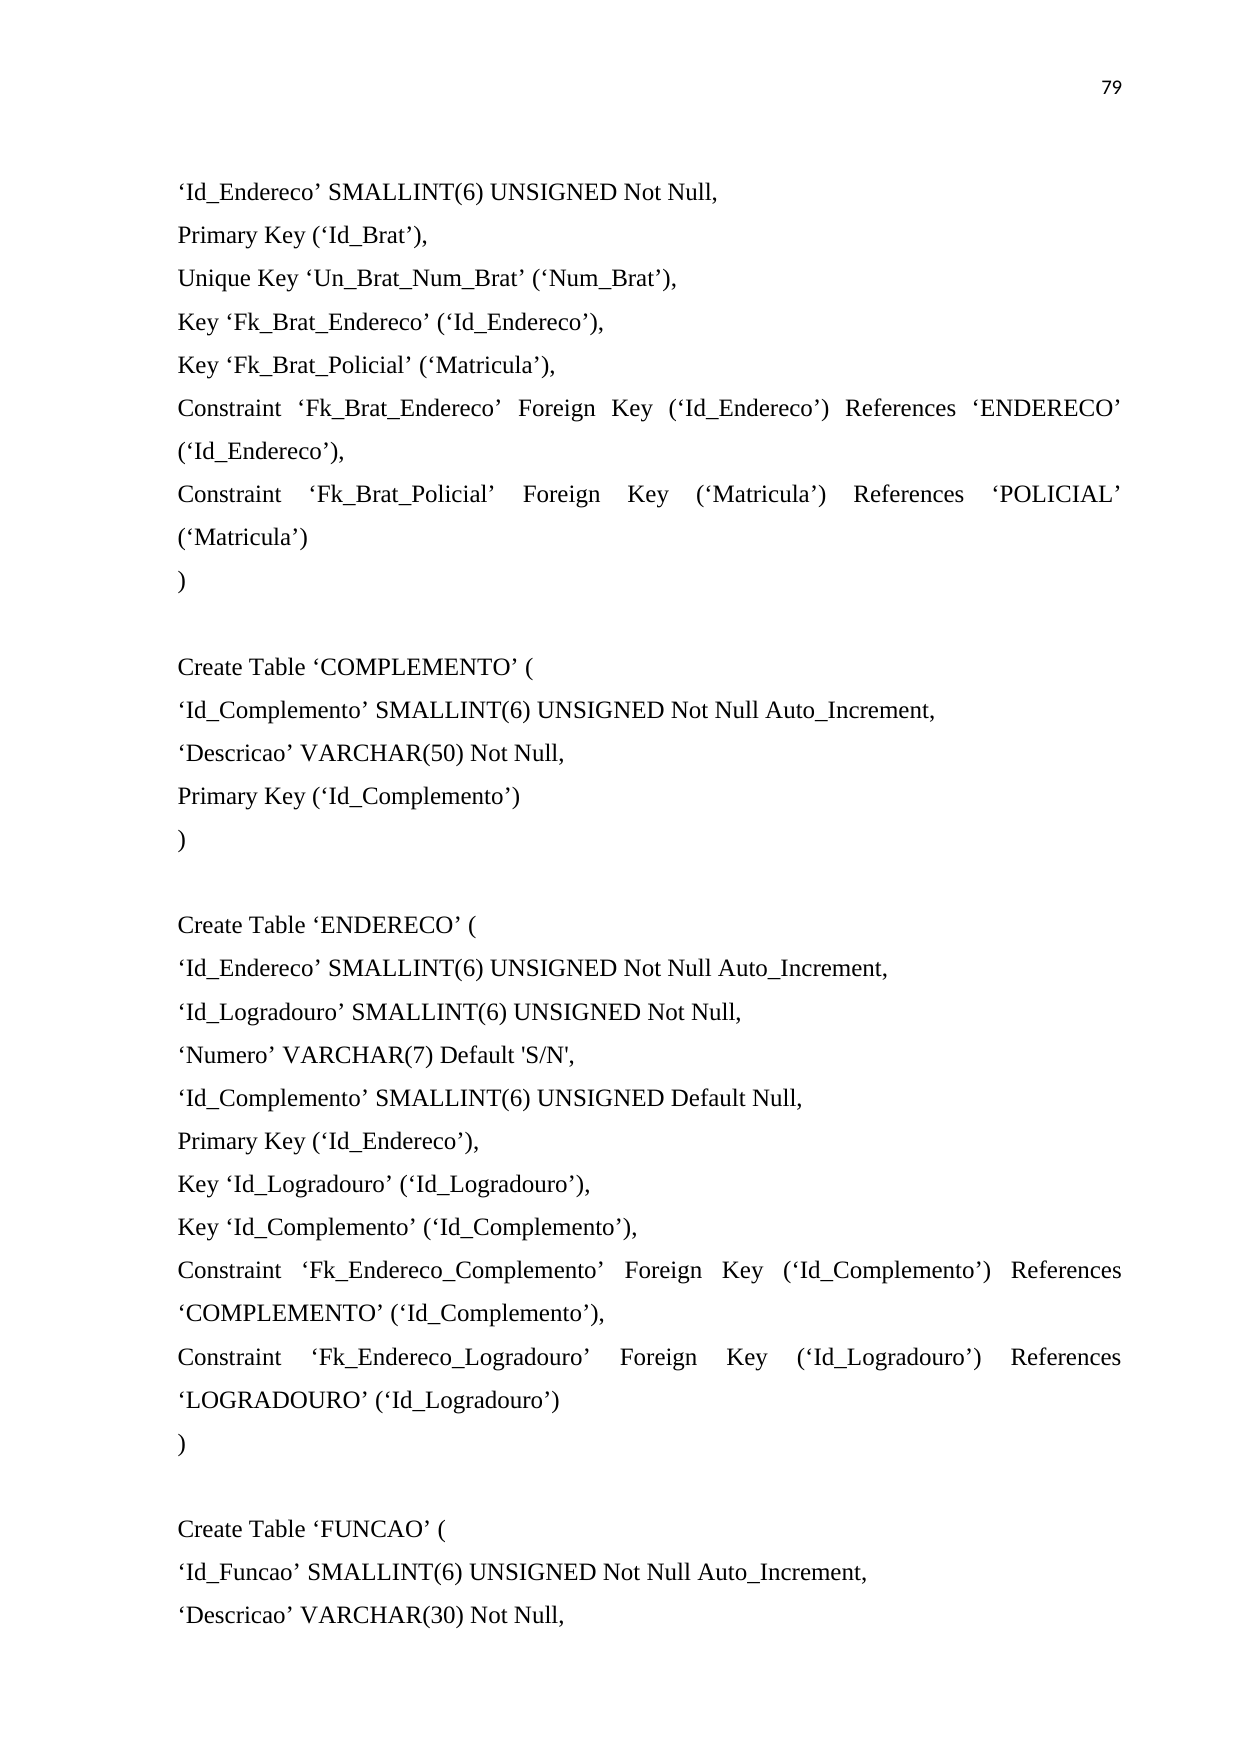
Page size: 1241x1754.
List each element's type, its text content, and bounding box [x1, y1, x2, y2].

text Unique Key ‘Un_Brat_Num_Brat’ (‘Num_Brat’), [177, 263, 1122, 292]
text Key ‘Fk_Brat_Endereco’ (‘Id_Endereco’), [177, 307, 1122, 335]
text ‘Numero’ VARCHAR(7) Default 'S/N', [177, 1040, 1122, 1068]
text ‘Id_Endereco’ SMALLINT(6) UNSIGNED Not Null Auto_Increment, [177, 953, 1122, 982]
text ) [177, 1428, 1122, 1457]
text Create Table ‘COMPLEMENTO’ ( [177, 652, 1122, 680]
text ‘Descricao’ VARCHAR(50) Not Null, [177, 738, 1122, 767]
text Constraint ‘Fk_Brat_Endereco’ Foreign Key (‘Id_Endereco’) References ‘ENDERECO’ (‘Id_Endereco’), [177, 393, 1122, 465]
text Constraint ‘Fk_Brat_Policial’ Foreign Key (‘Matricula’) References ‘POLICIAL’ (‘Matricula’) [177, 479, 1122, 551]
text ‘Id_Complemento’ SMALLINT(6) UNSIGNED Not Null Auto_Increment, [177, 695, 1122, 723]
text Key ‘Id_Complemento’ (‘Id_Complemento’), [177, 1212, 1122, 1241]
text ) [177, 824, 1122, 853]
text Key ‘Fk_Brat_Policial’ (‘Matricula’), [177, 350, 1122, 378]
text ‘Id_Logradouro’ SMALLINT(6) UNSIGNED Not Null, [177, 997, 1122, 1025]
text ‘Id_Endereco’ SMALLINT(6) UNSIGNED Not Null, [177, 177, 1122, 206]
text ‘Id_Complemento’ SMALLINT(6) UNSIGNED Default Null, [177, 1083, 1122, 1112]
text Key ‘Id_Logradouro’ (‘Id_Logradouro’), [177, 1169, 1122, 1198]
text ‘Descricao’ VARCHAR(30) Not Null, [177, 1600, 1122, 1629]
text ) [177, 565, 1122, 594]
text Primary Key (‘Id_Brat’), [177, 220, 1122, 249]
text Create Table ‘FUNCAO’ ( [177, 1514, 1122, 1543]
text Primary Key (‘Id_Complemento’) [177, 781, 1122, 810]
text Constraint ‘Fk_Endereco_Logradouro’ Foreign Key (‘Id_Logradouro’) References ‘LOGRADOURO’ (‘Id_Logradouro’) [177, 1342, 1122, 1413]
text ‘Id_Funcao’ SMALLINT(6) UNSIGNED Not Null Auto_Increment, [177, 1557, 1122, 1586]
text Create Table ‘ENDERECO’ ( [177, 910, 1122, 939]
text Constraint ‘Fk_Endereco_Complemento’ Foreign Key (‘Id_Complemento’) References ‘COMPLEMENTO’ (‘Id_Complemento’), [177, 1255, 1122, 1327]
text Primary Key (‘Id_Endereco’), [177, 1126, 1122, 1155]
